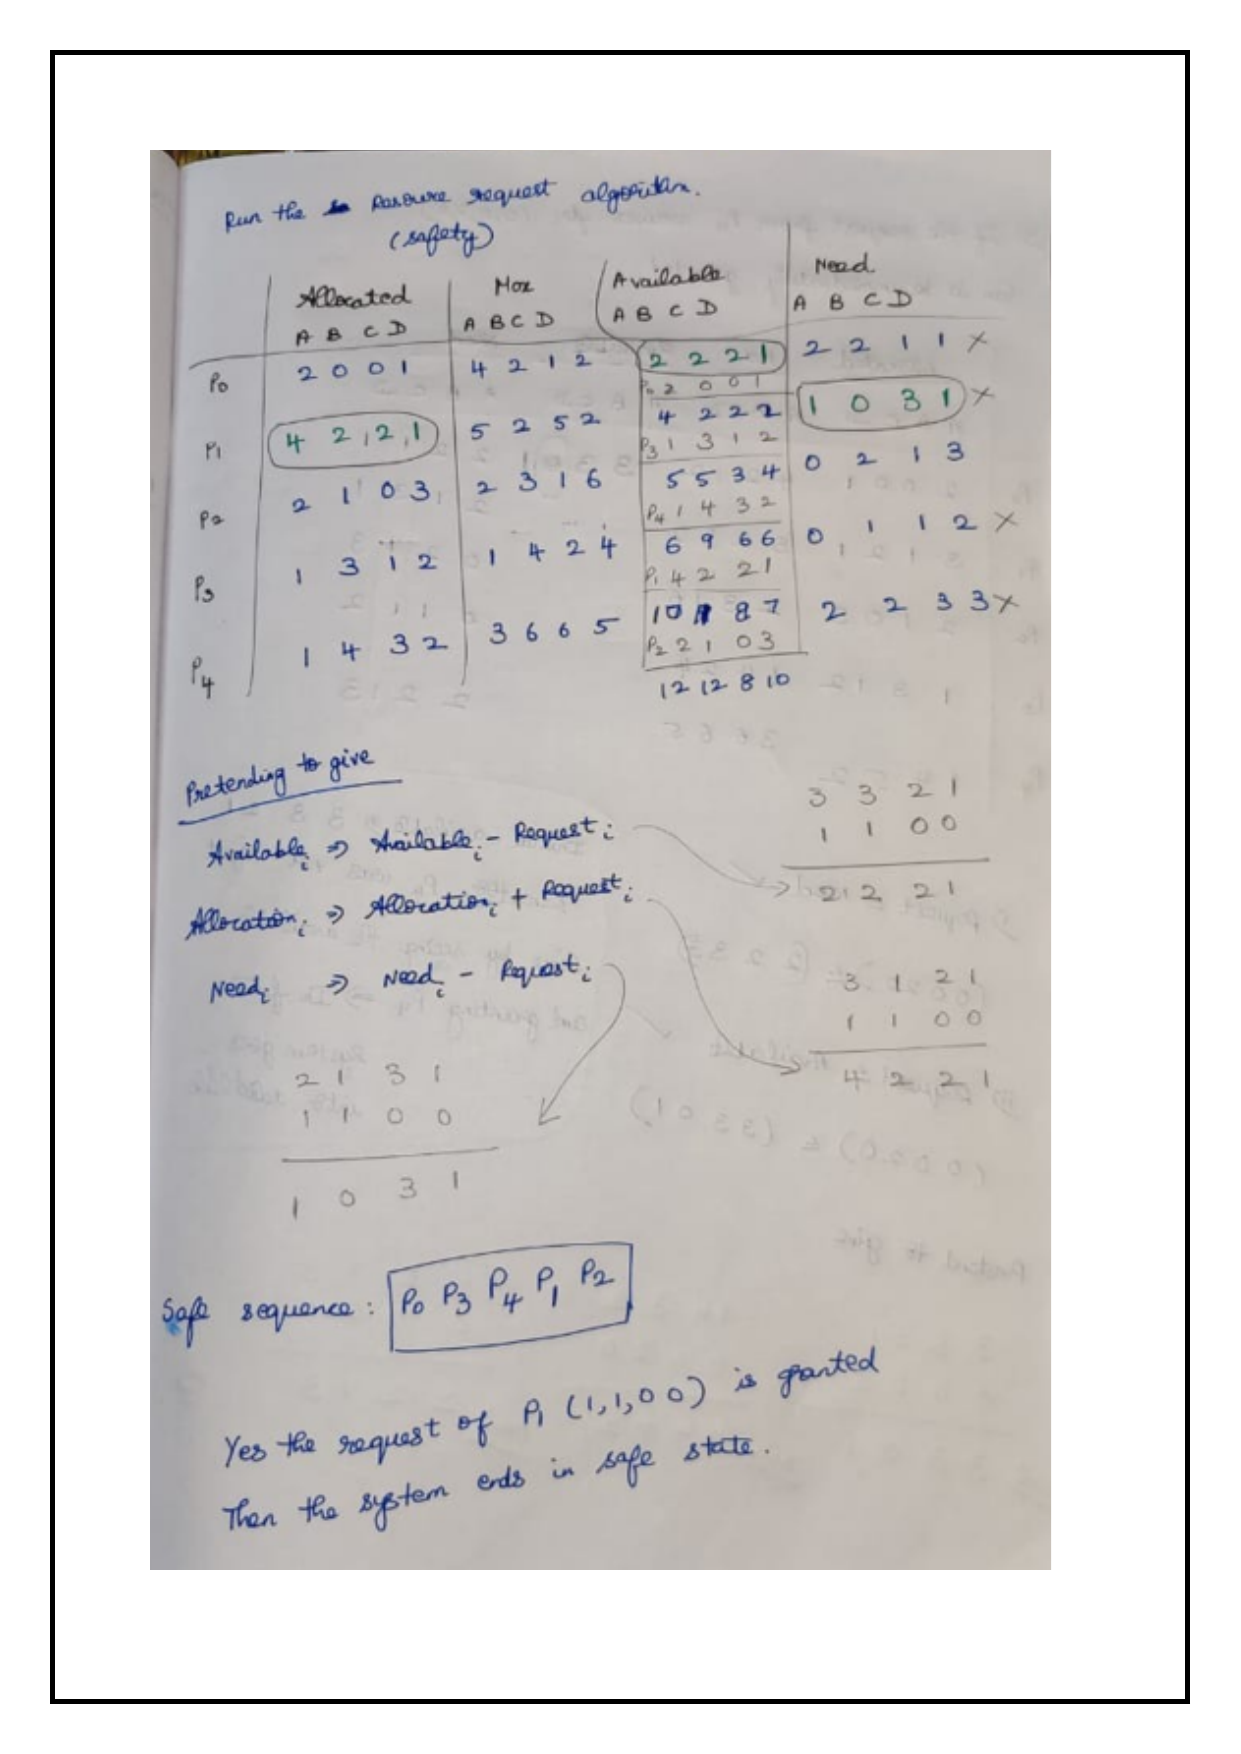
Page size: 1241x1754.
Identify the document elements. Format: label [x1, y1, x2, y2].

picture [150, 150, 1052, 1570]
